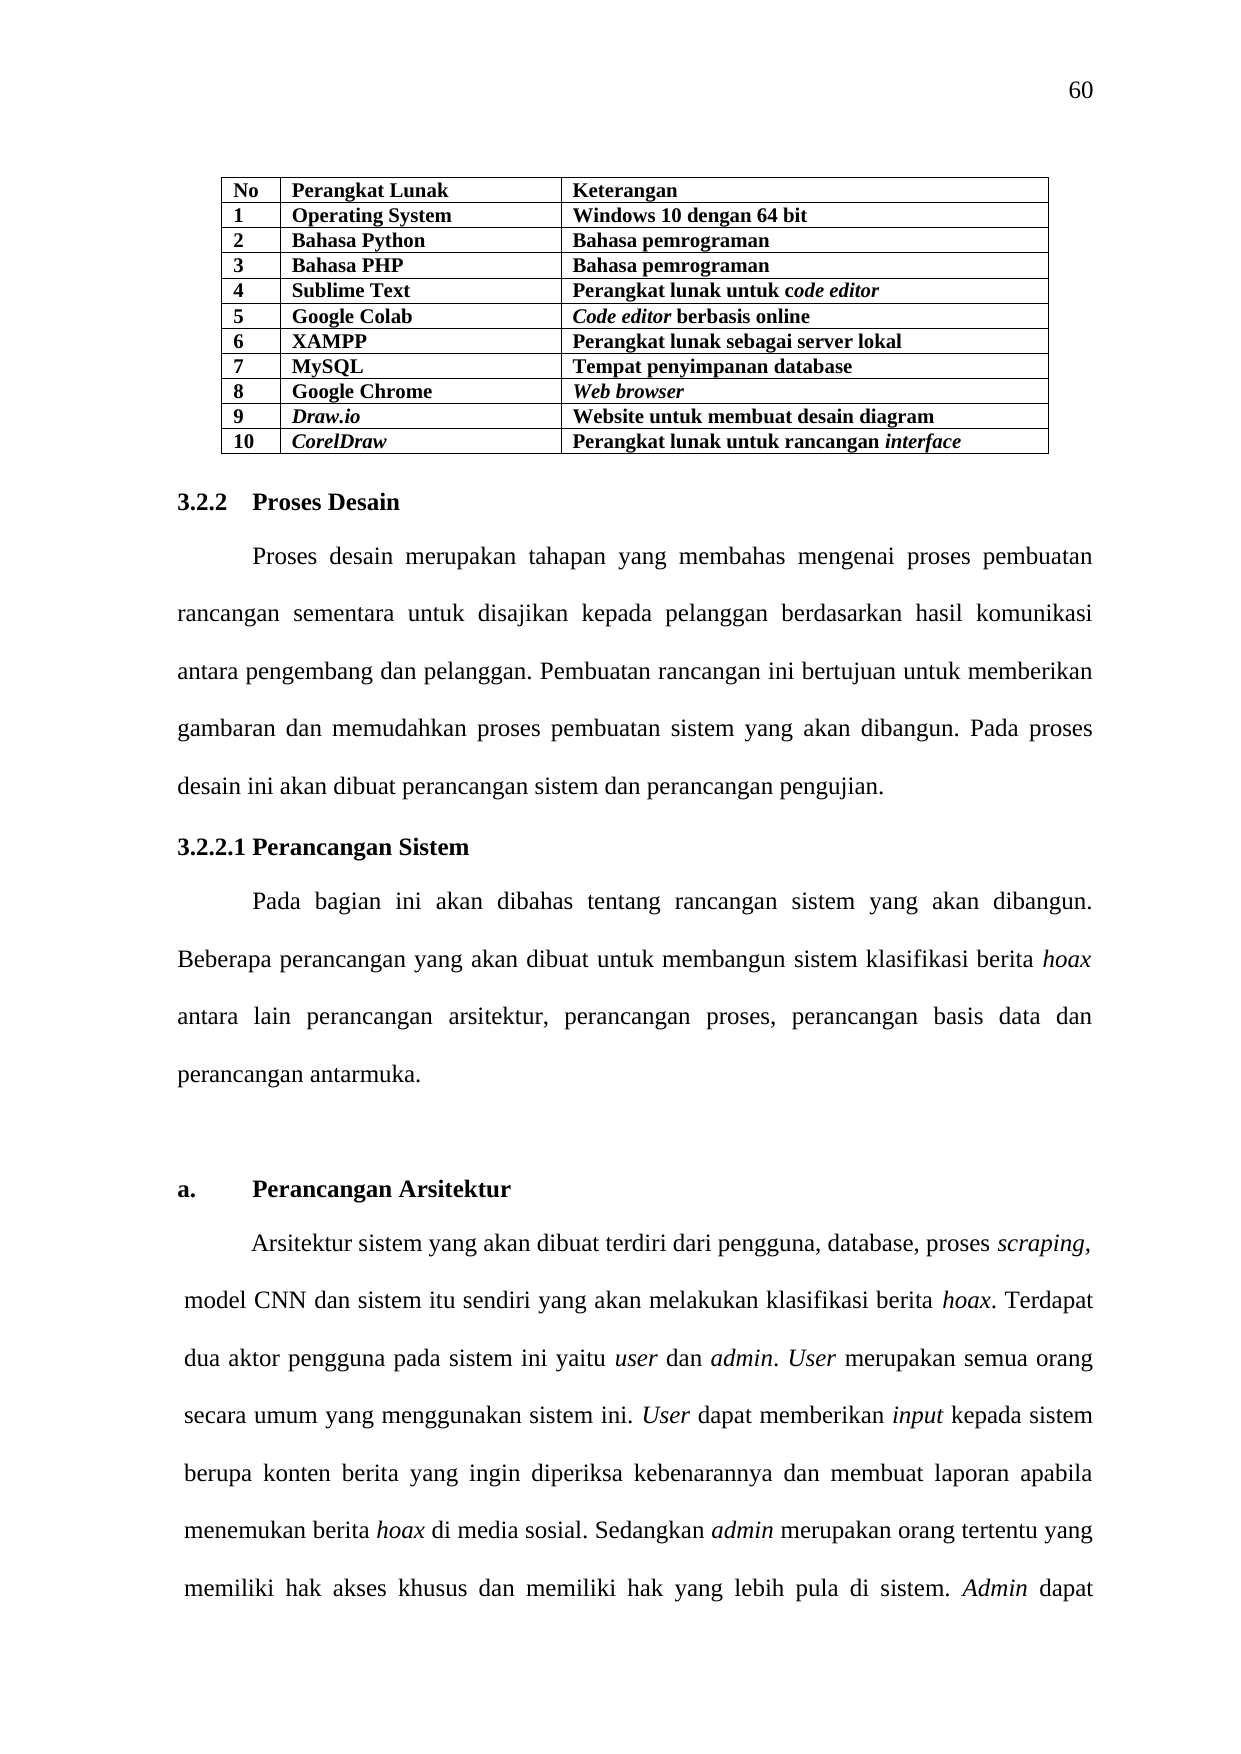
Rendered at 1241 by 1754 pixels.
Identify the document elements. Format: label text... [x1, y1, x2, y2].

table_cell Bahasa pemrograman [562, 253, 1048, 277]
table_cell Perangkat lunak untuk rancangan interface [562, 429, 1048, 453]
table_cell Perangkat lunak untuk code editor [562, 279, 1048, 302]
table_cell Google Colab [281, 304, 561, 328]
table_cell Web browser [562, 379, 1048, 403]
table_cell MySQL [281, 354, 561, 378]
table_cell XAMPP [281, 329, 561, 353]
table_cell 1 [222, 203, 280, 227]
table_cell Google Chrome [281, 379, 561, 403]
table_cell 3 [222, 253, 280, 277]
table_cell 9 [222, 404, 280, 428]
table_cell Code editor berbasis online [562, 304, 1048, 328]
table_cell 2 [222, 228, 280, 252]
table_cell 5 [222, 304, 280, 328]
table_cell Sublime Text [281, 279, 561, 302]
table_cell 10 [222, 429, 280, 453]
table_cell CorelDraw [281, 429, 561, 453]
table_cell Bahasa pemrograman [562, 228, 1048, 252]
table_cell 4 [222, 279, 280, 302]
table_cell Operating System [281, 203, 561, 227]
text Proses desain merupakan tahapan yang membahas mengenai proses pembuatan rancangan sementara untuk disajikan kepada pelanggan berdasarkan hasil komunikasi antara pengembang dan pelanggan. Pembuatan rancangan ini bertujuan untuk memberikan gambaran dan memudahkan proses pembuatan sistem yang akan dibangun. Pada proses desain ini akan dibuat perancangan sistem dan perancangan pengujian. [177, 541, 1093, 799]
text a. Perancangan Arsitektur [177, 1174, 1093, 1202]
subtitle 3.2.2 Proses Desain [177, 487, 1093, 516]
table_header Keterangan [562, 178, 1048, 202]
table_cell Draw.io [281, 404, 561, 428]
table_cell Website untuk membuat desain diagram [562, 404, 1048, 428]
table_cell 7 [222, 354, 280, 378]
table_cell Perangkat lunak sebagai server lokal [562, 329, 1048, 353]
subtitle 3.2.2.1 Perancangan Sistem [177, 832, 1093, 861]
table_header No [222, 178, 280, 202]
table_cell 8 [222, 379, 280, 403]
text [184, 1228, 1093, 1601]
table_cell Tempat penyimpanan database [562, 354, 1048, 378]
table_cell Windows 10 dengan 64 bit [562, 203, 1048, 227]
table_cell 6 [222, 329, 280, 353]
table_header Perangkat Lunak [281, 178, 561, 202]
table_cell Bahasa PHP [281, 253, 561, 277]
text Pada bagian ini akan dibahas tentang rancangan sistem yang akan dibangun. Beberapa perancangan yang akan dibuat untuk membangun sistem klasifikasi berita hoax antara lain perancangan arsitektur, perancangan proses, perancangan basis data dan perancangan antarmuka. [177, 886, 1093, 1087]
table_cell Bahasa Python [281, 228, 561, 252]
